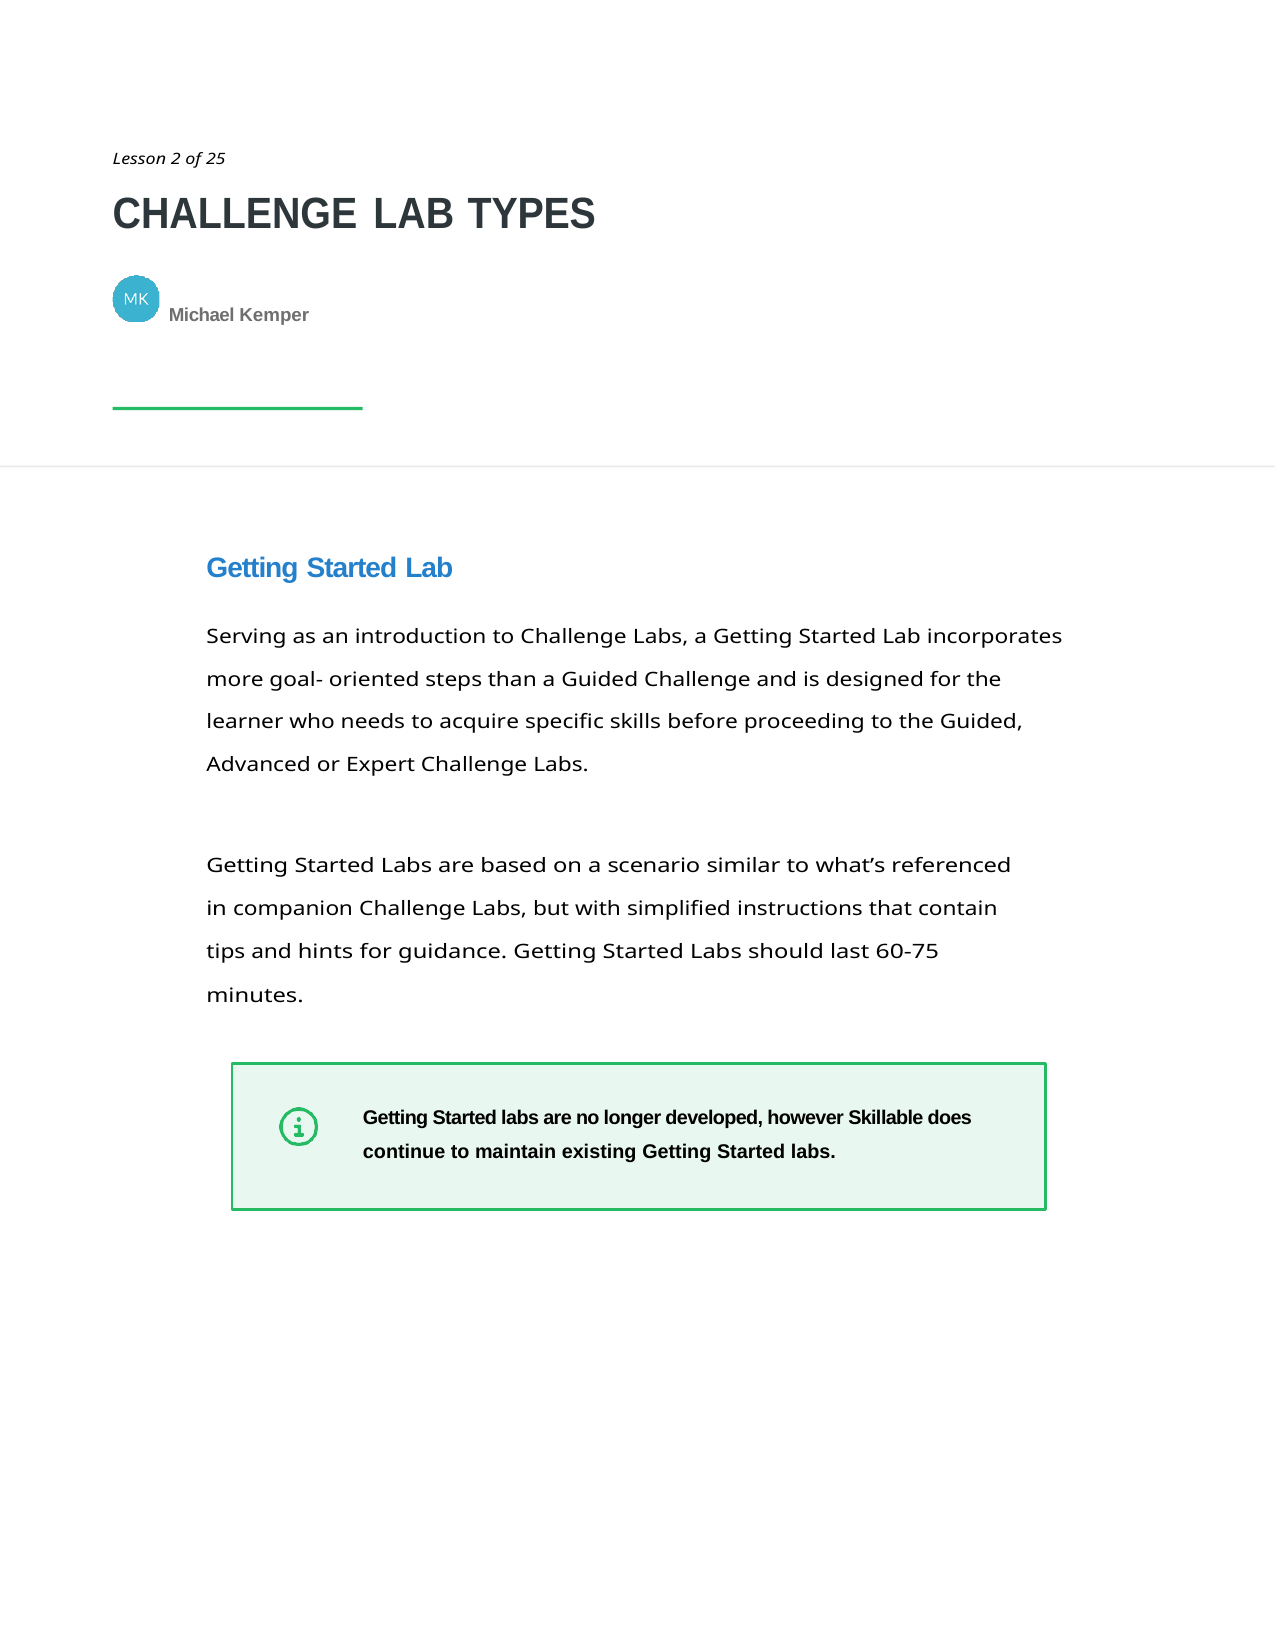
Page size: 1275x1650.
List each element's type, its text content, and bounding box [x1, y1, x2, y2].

text Getting Started Labs are based on a scenario similar to what’s referenced in companion Challenge Labs, but with simpliﬁed instructions that contain tips and hints for guidance. Getting Started Labs should last 60-75 minutes. [206, 851, 1021, 1008]
subtitle Getting Started Lab [206, 551, 1200, 583]
text Michael Kemper [112, 274, 1200, 326]
picture [112, 274, 160, 322]
subtitle CHALLENGE LAB TYPES [112, 188, 1200, 238]
picture [279, 1107, 318, 1146]
text Lesson 2 of 25 [112, 148, 1200, 169]
text Serving as an introduction to Challenge Labs, a Getting Started Lab incorporates more goal- oriented steps than a Guided Challenge and is designed for the learner who needs to acquire speciﬁc skills before proceeding to the Guided, Advanced or Expert Challenge Labs. [206, 623, 1065, 777]
